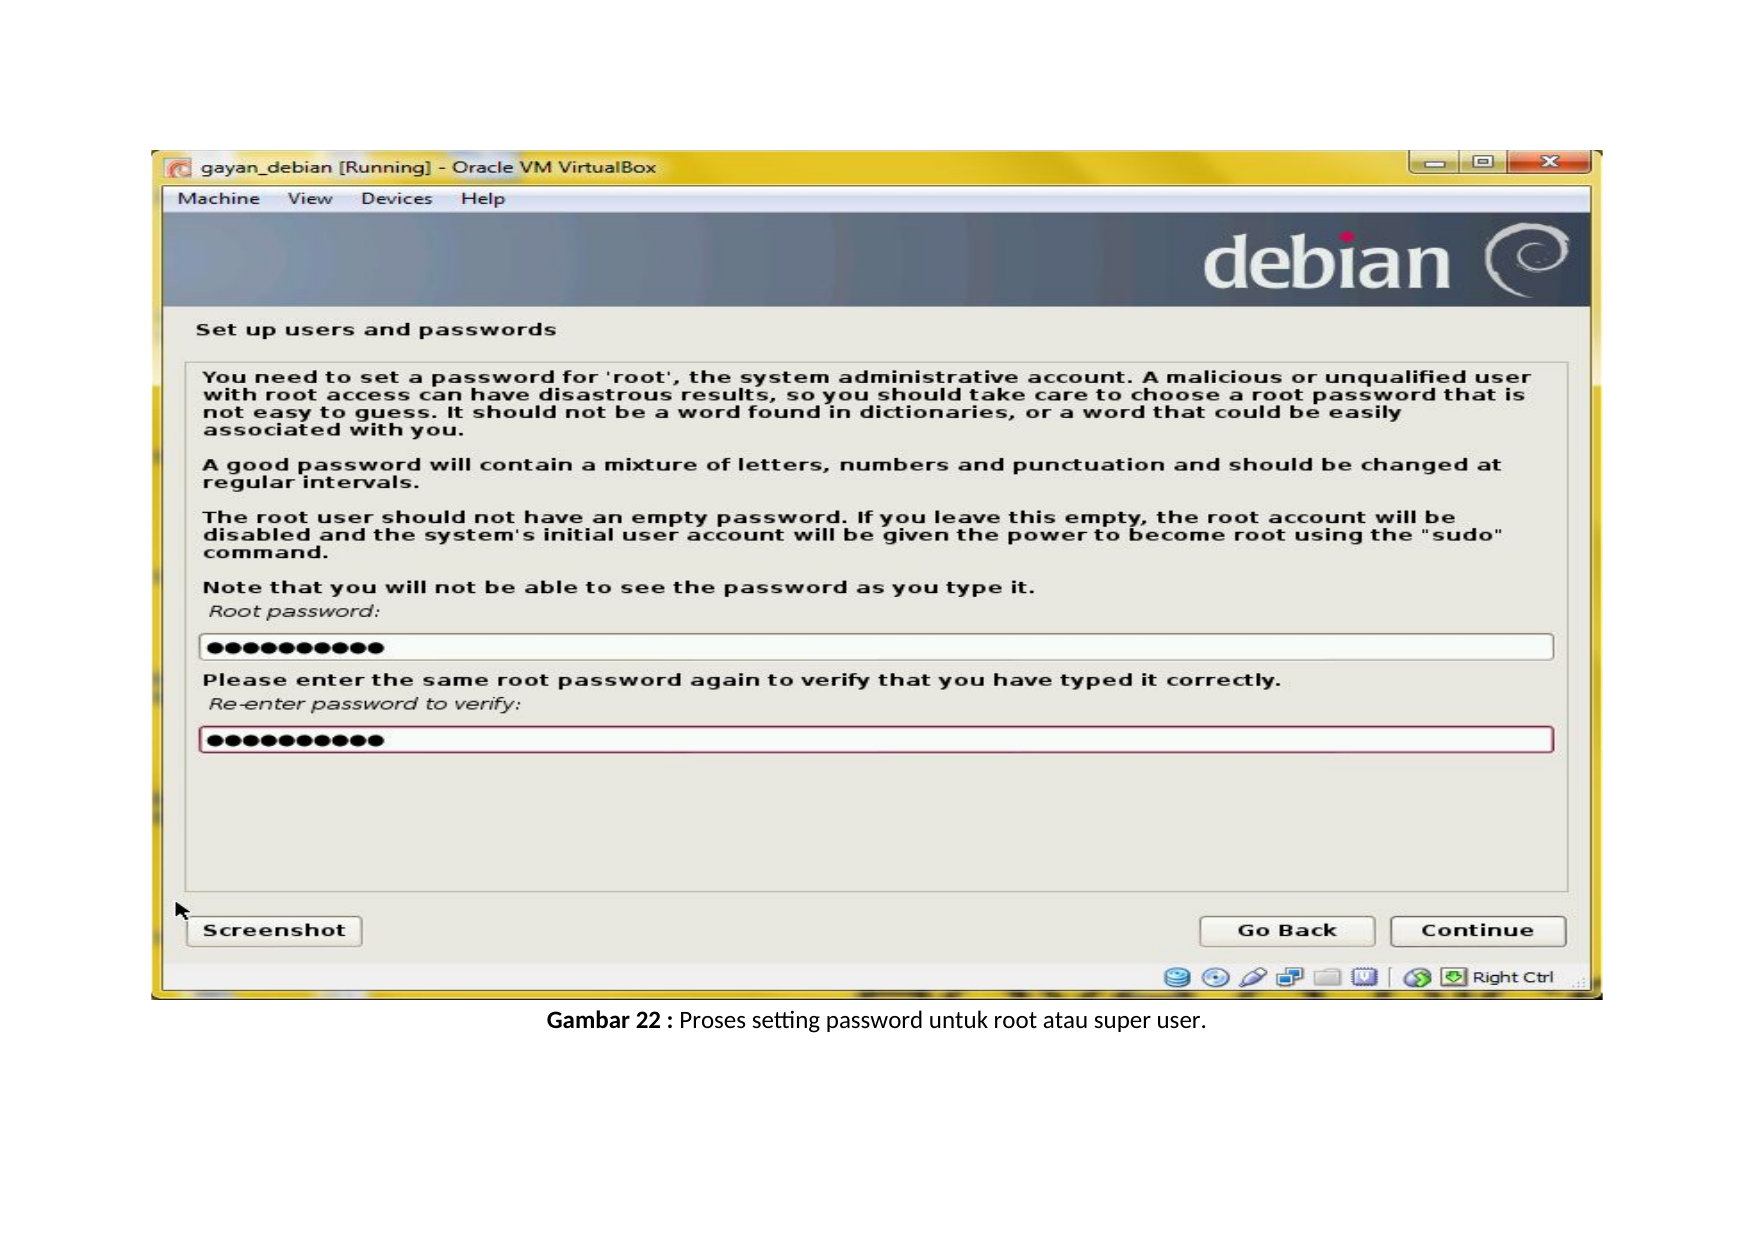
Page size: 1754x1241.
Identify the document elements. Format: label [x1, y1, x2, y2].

text [150, 150, 1604, 1034]
picture [151, 150, 1603, 1000]
